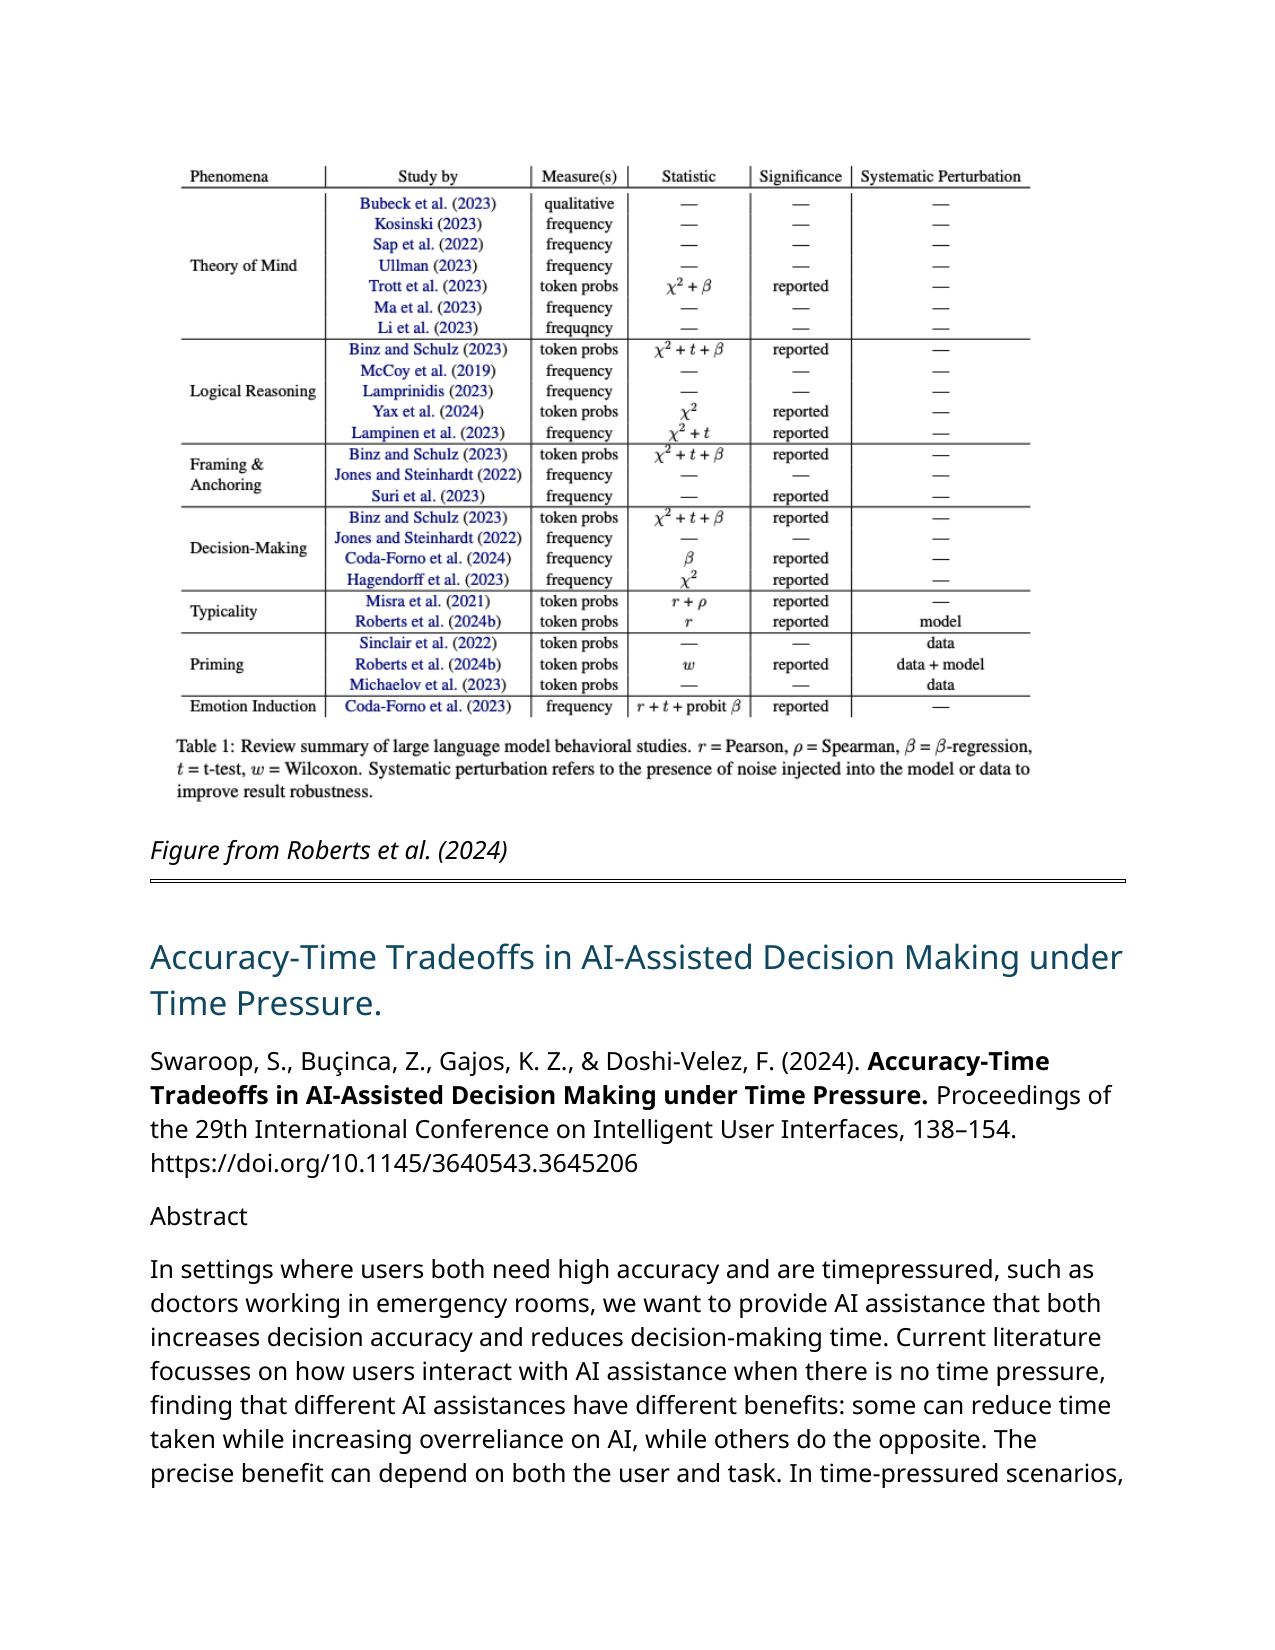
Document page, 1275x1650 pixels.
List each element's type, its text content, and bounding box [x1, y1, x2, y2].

text Figure from Roberts et al. (2024) [150, 833, 1125, 867]
subtitle Accuracy-Time Tradeoffs in AI-Assisted Decision Making under Time Pressure. [150, 934, 1125, 1025]
text Swaroop, S., Buçinca, Z., Gajos, K. Z., & Doshi-Velez, F. (2024). Accuracy-Time Tradeoffs in AI-Assisted Decision Making under Time Pressure. Proceedings of the 29th International Conference on Intelligent User Interfaces, 138–154. https://doi.org/10.1145/3640543.3645206 [150, 1044, 1125, 1180]
text Abstract [150, 1199, 1125, 1233]
picture [168, 150, 1044, 812]
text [150, 1252, 1125, 1490]
